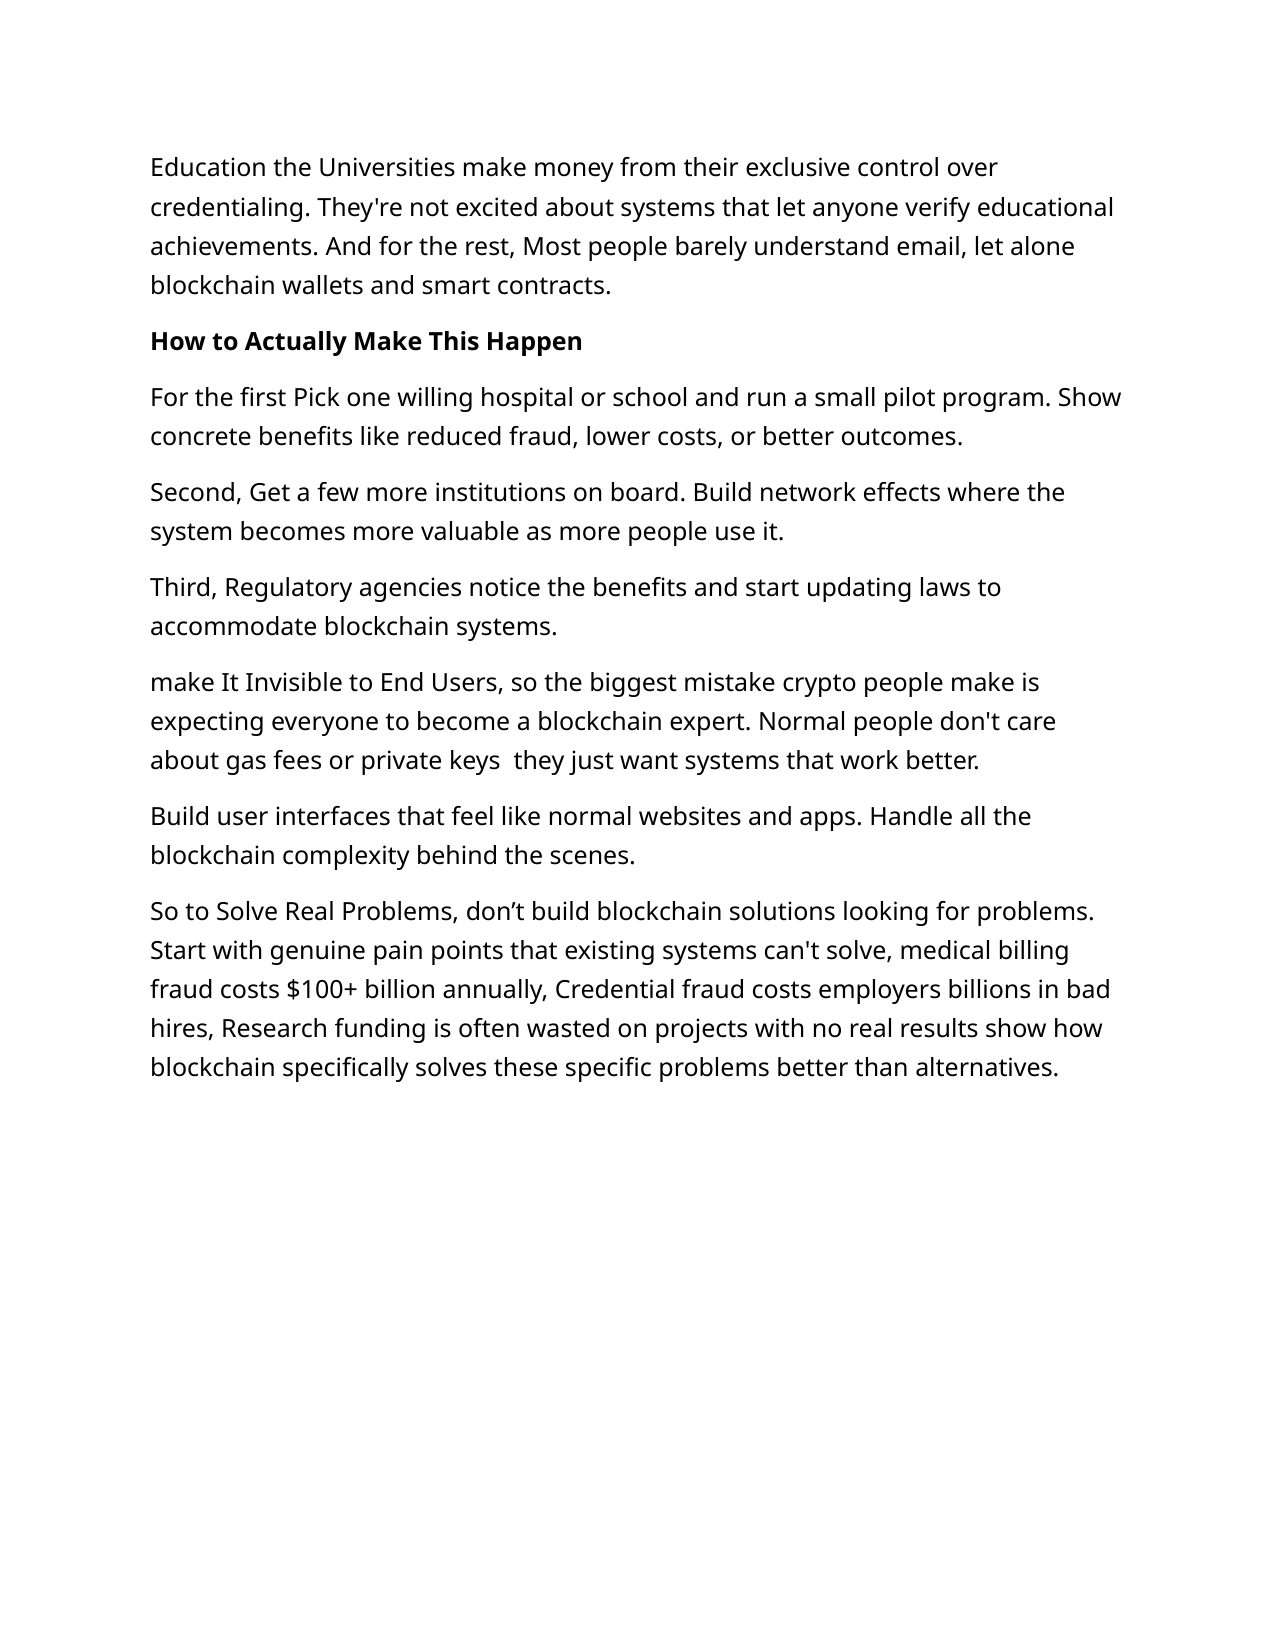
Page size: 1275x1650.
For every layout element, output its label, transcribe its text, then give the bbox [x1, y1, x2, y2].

text So to Solve Real Problems, don’t build blockchain solutions looking for problems. Start with genuine pain points that existing systems can't solve, medical billing fraud costs $100+ billion annually, Credential fraud costs employers billions in bad hires, Research funding is often wasted on projects with no real results show how blockchain specifically solves these specific problems better than alternatives. [150, 893, 1125, 1084]
text Second, Get a few more institutions on board. Build network effects where the system becomes more valuable as more people use it. [150, 474, 1125, 547]
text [150, 150, 1125, 302]
text For the first Pick one willing hospital or school and run a small pilot program. Show concrete benefits like reduced fraud, lower costs, or better outcomes. [150, 379, 1125, 452]
text make It Invisible to End Users, so the biggest mistake crypto people make is expecting everyone to become a blockchain expert. Normal people don't care about gas fees or private keys they just want systems that work better. [150, 664, 1125, 777]
text How to Actually Make This Happen [150, 323, 1125, 357]
text Third, Regulatory agencies notice the benefits and start updating laws to accommodate blockchain systems. [150, 569, 1125, 642]
text Build user interfaces that feel like normal websites and apps. Handle all the blockchain complexity behind the scenes. [150, 798, 1125, 872]
